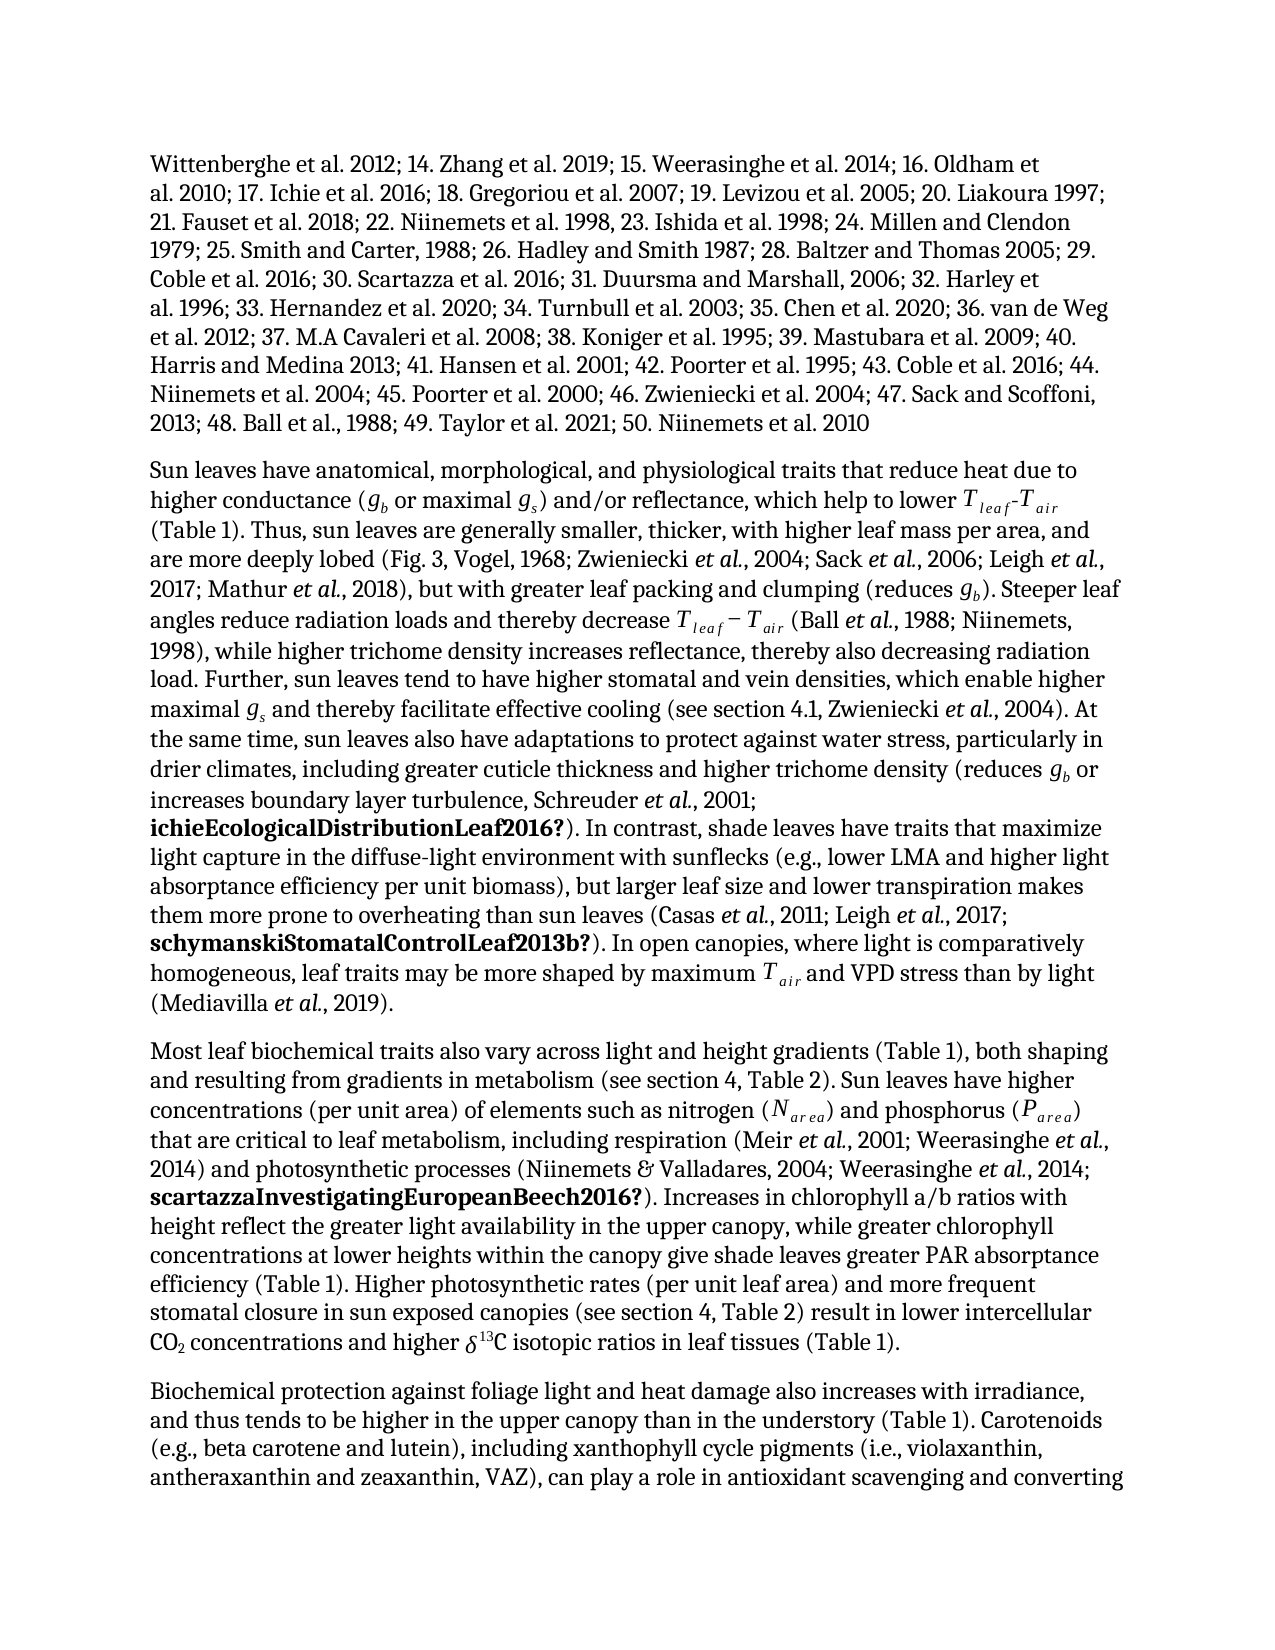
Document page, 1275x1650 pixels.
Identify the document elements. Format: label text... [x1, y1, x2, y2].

text Most leaf biochemical traits also vary across light and height gradients (Table 1), both shaping and resulting from gradients in metabolism (see section 4, Table 2). Sun leaves have higher concentrations (per unit area) of elements such as nitrogen () and phosphorus () that are critical to leaf metabolism, including respiration (Meir et al., 2001; Weerasinghe et al., 2014) and photosynthetic processes (Niinemets & Valladares, 2004; Weerasinghe et al., 2014; scartazzaInvestigatingEuropeanBeech2016?). Increases in chlorophyll a/b ratios with height reflect the greater light availability in the upper canopy, while greater chlorophyll concentrations at lower heights within the canopy give shade leaves greater PAR absorptance efficiency (Table 1). Higher photosynthetic rates (per unit leaf area) and more frequent stomatal closure in sun exposed canopies (see section 4, Table 2) result in lower intercellular CO2 concentrations and higher C isotopic ratios in leaf tissues (Table 1). [150, 1037, 1125, 1358]
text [150, 1377, 1125, 1492]
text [150, 150, 1125, 437]
text Sun leaves have anatomical, morphological, and physiological traits that reduce heat due to higher conductance ( or maximal ) and/or reflectance, which help to lower - (Table 1). Thus, sun leaves are generally smaller, thicker, with higher leaf mass per area, and are more deeply lobed (Fig. 3, Vogel, 1968; Zwieniecki et al., 2004; Sack et al., 2006; Leigh et al., 2017; Mathur et al., 2018), but with greater leaf packing and clumping (reduces ). Steeper leaf angles reduce radiation loads and thereby decrease (Ball et al., 1988; Niinemets, 1998), while higher trichome density increases reflectance, thereby also decreasing radiation load. Further, sun leaves tend to have higher stomatal and vein densities, which enable higher maximal and thereby facilitate effective cooling (see section 4.1, Zwieniecki et al., 2004). At the same time, sun leaves also have adaptations to protect against water stress, particularly in drier climates, including greater cuticle thickness and higher trichome density (reduces or increases boundary layer turbulence, Schreuder et al., 2001; ichieEcologicalDistributionLeaf2016?). In contrast, shade leaves have traits that maximize light capture in the diffuse-light environment with sunflecks (e.g., lower LMA and higher light absorptance efficiency per unit biomass), but larger leaf size and lower transpiration makes them more prone to overheating than sun leaves (Casas et al., 2011; Leigh et al., 2017; schymanskiStomatalControlLeaf2013b?). In open canopies, where light is comparatively homogeneous, leaf traits may be more shaped by maximum and VPD stress than by light (Mediavilla et al., 2019). [150, 456, 1125, 1018]
